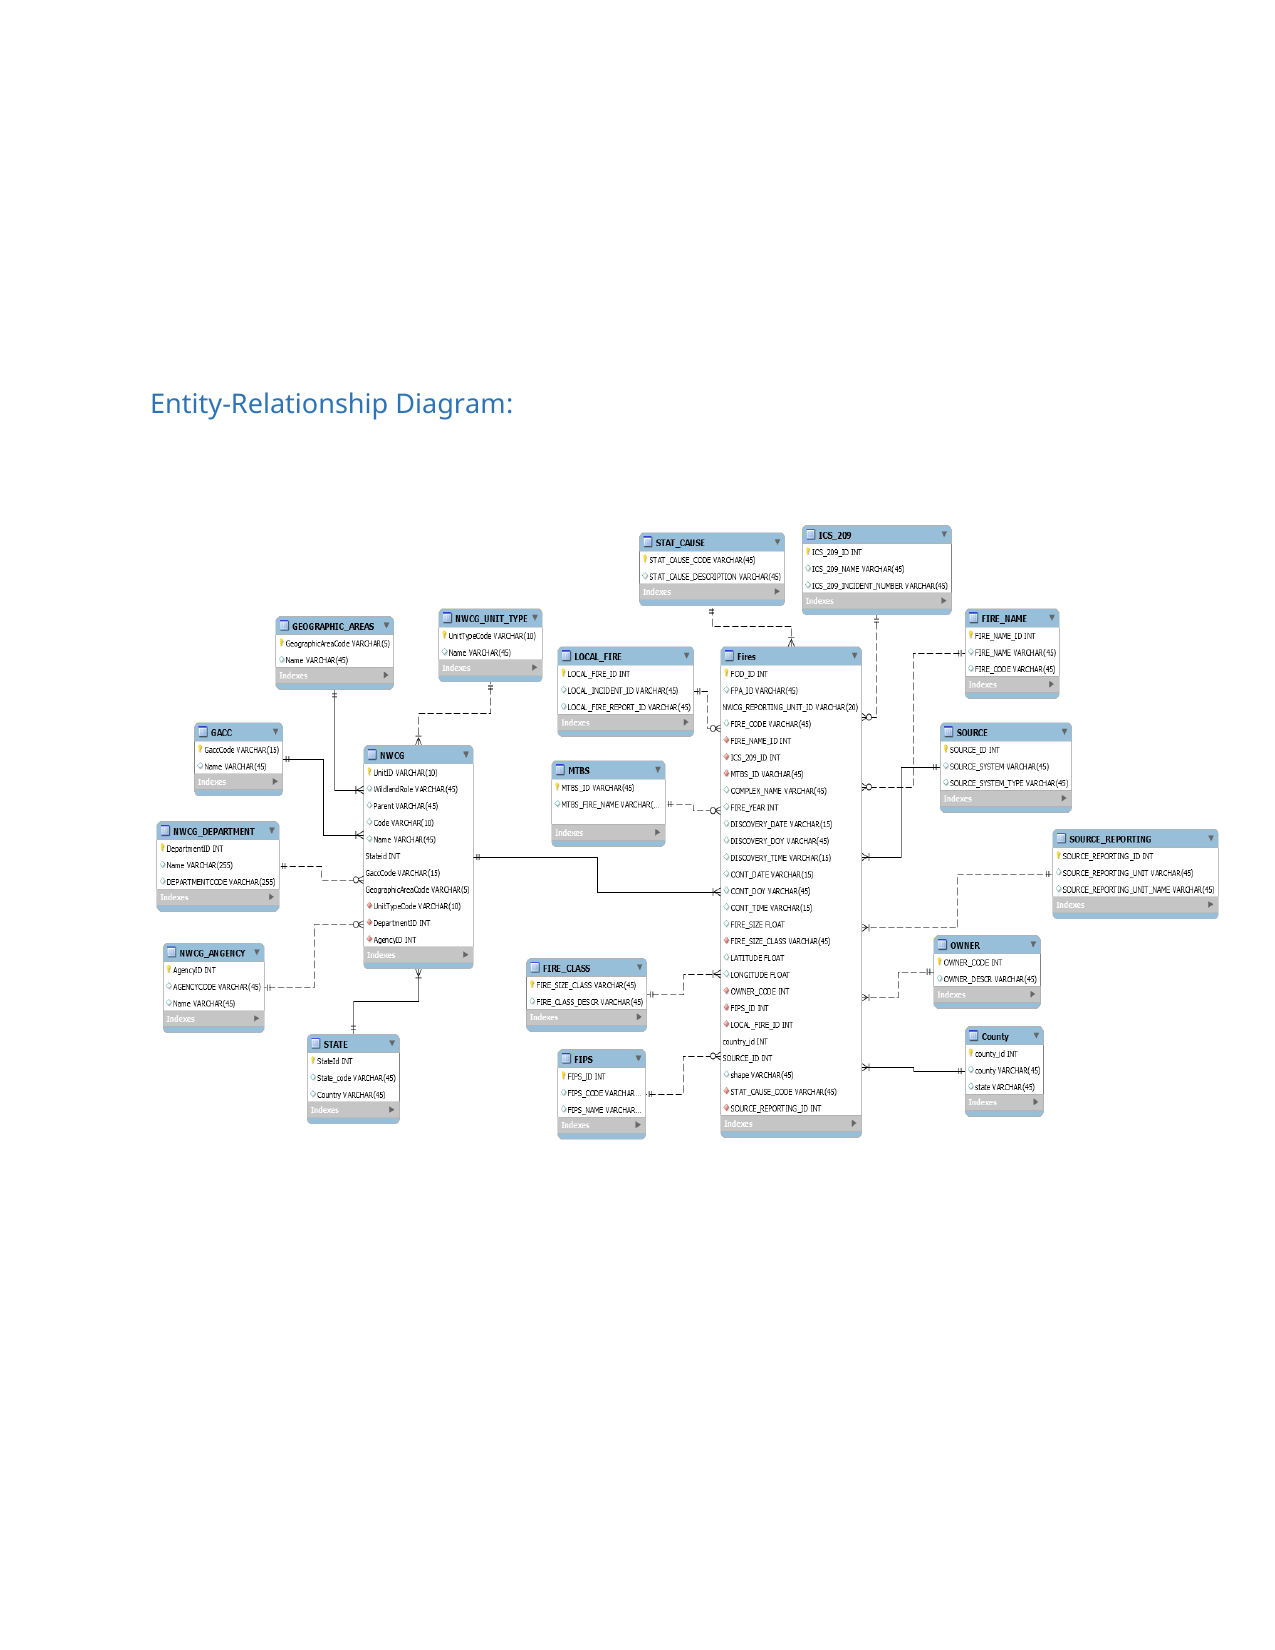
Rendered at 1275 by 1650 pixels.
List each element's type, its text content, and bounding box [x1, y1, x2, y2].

picture [150, 517, 1224, 1146]
subtitle Entity-Relationship Diagram: [150, 384, 1125, 421]
